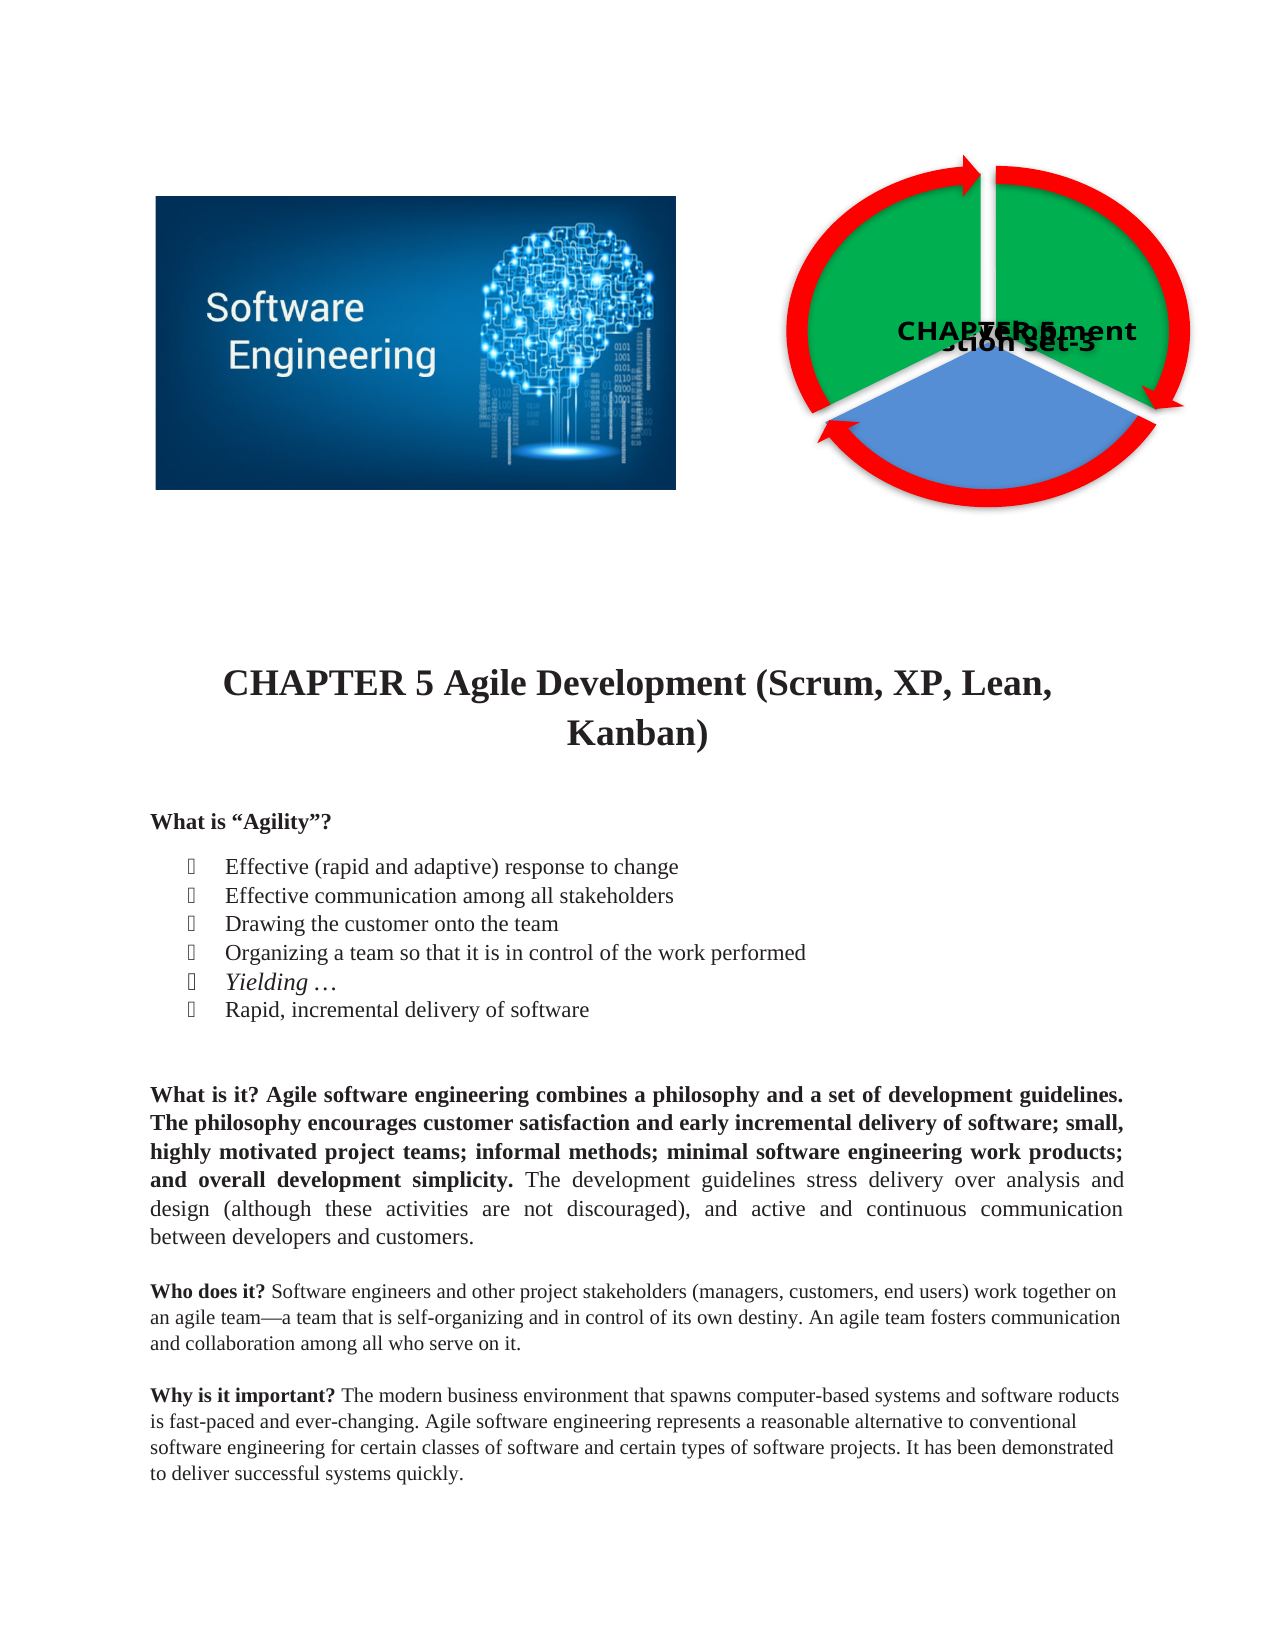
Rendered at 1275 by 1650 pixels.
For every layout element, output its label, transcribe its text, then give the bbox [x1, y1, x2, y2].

text CHAPTER 5 Agile Development (Scrum, XP, Lean, Kanban) [150, 661, 1125, 753]
list Organizing a team so that it is in control of the work performed [187, 938, 1125, 965]
list Effective communication among all stakeholders [187, 882, 1125, 908]
list Rapid, incremental delivery of software [187, 996, 1125, 1022]
picture [155, 196, 676, 490]
list Yielding … [187, 967, 1125, 996]
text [150, 1357, 1125, 1485]
text What is “Agility”? [150, 808, 1125, 834]
text What is it? Agile software engineering combines a philosophy and a set of development guidelines. The philosophy encourages customer satisfaction and early incremental delivery of software; small, highly motivated project teams; informal methods; minimal software engineering work products; and overall development simplicity. The development guidelines stress delivery over analysis and design (although these activities are not discouraged), and active and continuous communication between developers and customers. [150, 1081, 1125, 1249]
list Effective (rapid and adaptive) response to change [187, 853, 1125, 879]
text Who does it? Software engineers and other project stakeholders (managers, customers, end users) work together on an agile team—a team that is self-organizing and in control of its own destiny. An agile team fosters communication and collaboration among all who serve on it. [150, 1252, 1125, 1355]
list Drawing the customer onto the team [187, 910, 1125, 936]
